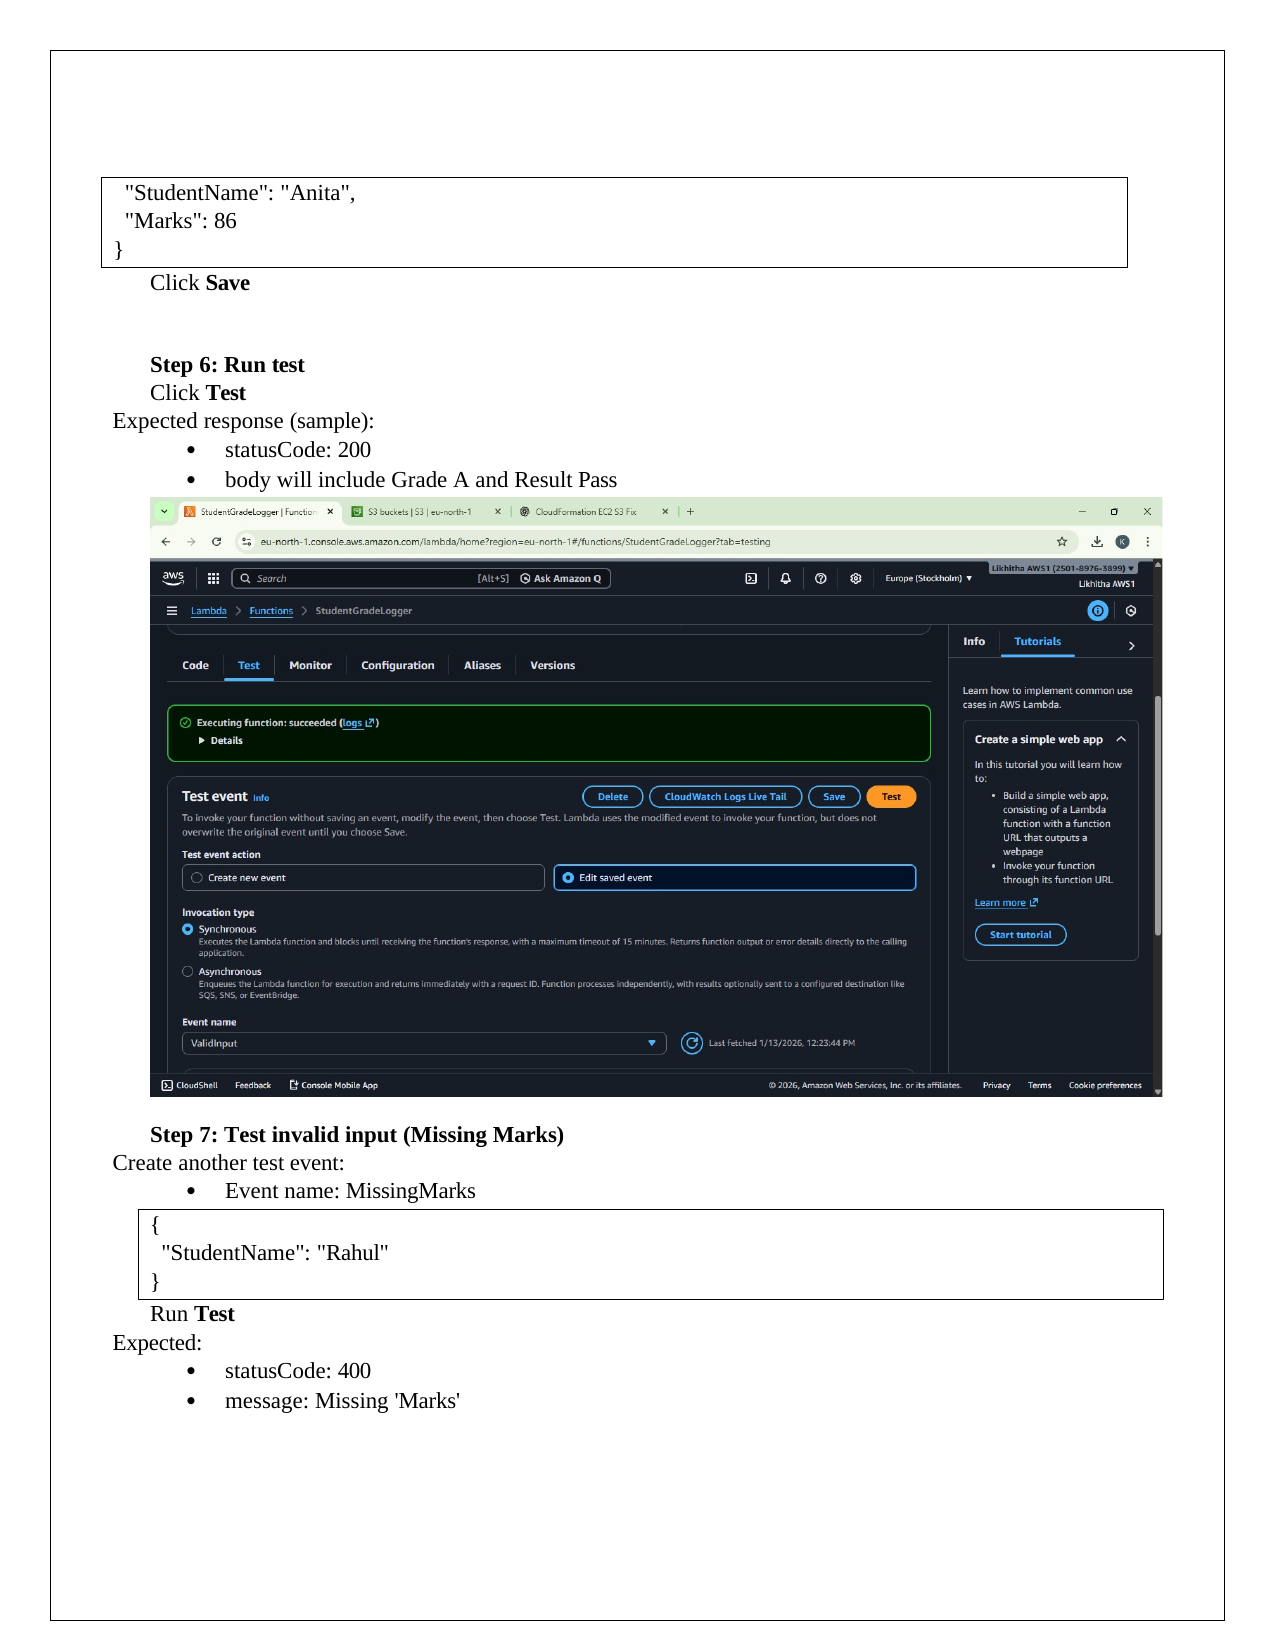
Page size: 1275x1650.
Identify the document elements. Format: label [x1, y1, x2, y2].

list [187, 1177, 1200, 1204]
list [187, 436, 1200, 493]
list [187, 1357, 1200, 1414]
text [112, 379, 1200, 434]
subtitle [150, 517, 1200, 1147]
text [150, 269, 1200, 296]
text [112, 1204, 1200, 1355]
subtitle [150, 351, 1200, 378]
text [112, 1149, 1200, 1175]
picture [150, 497, 1163, 517]
